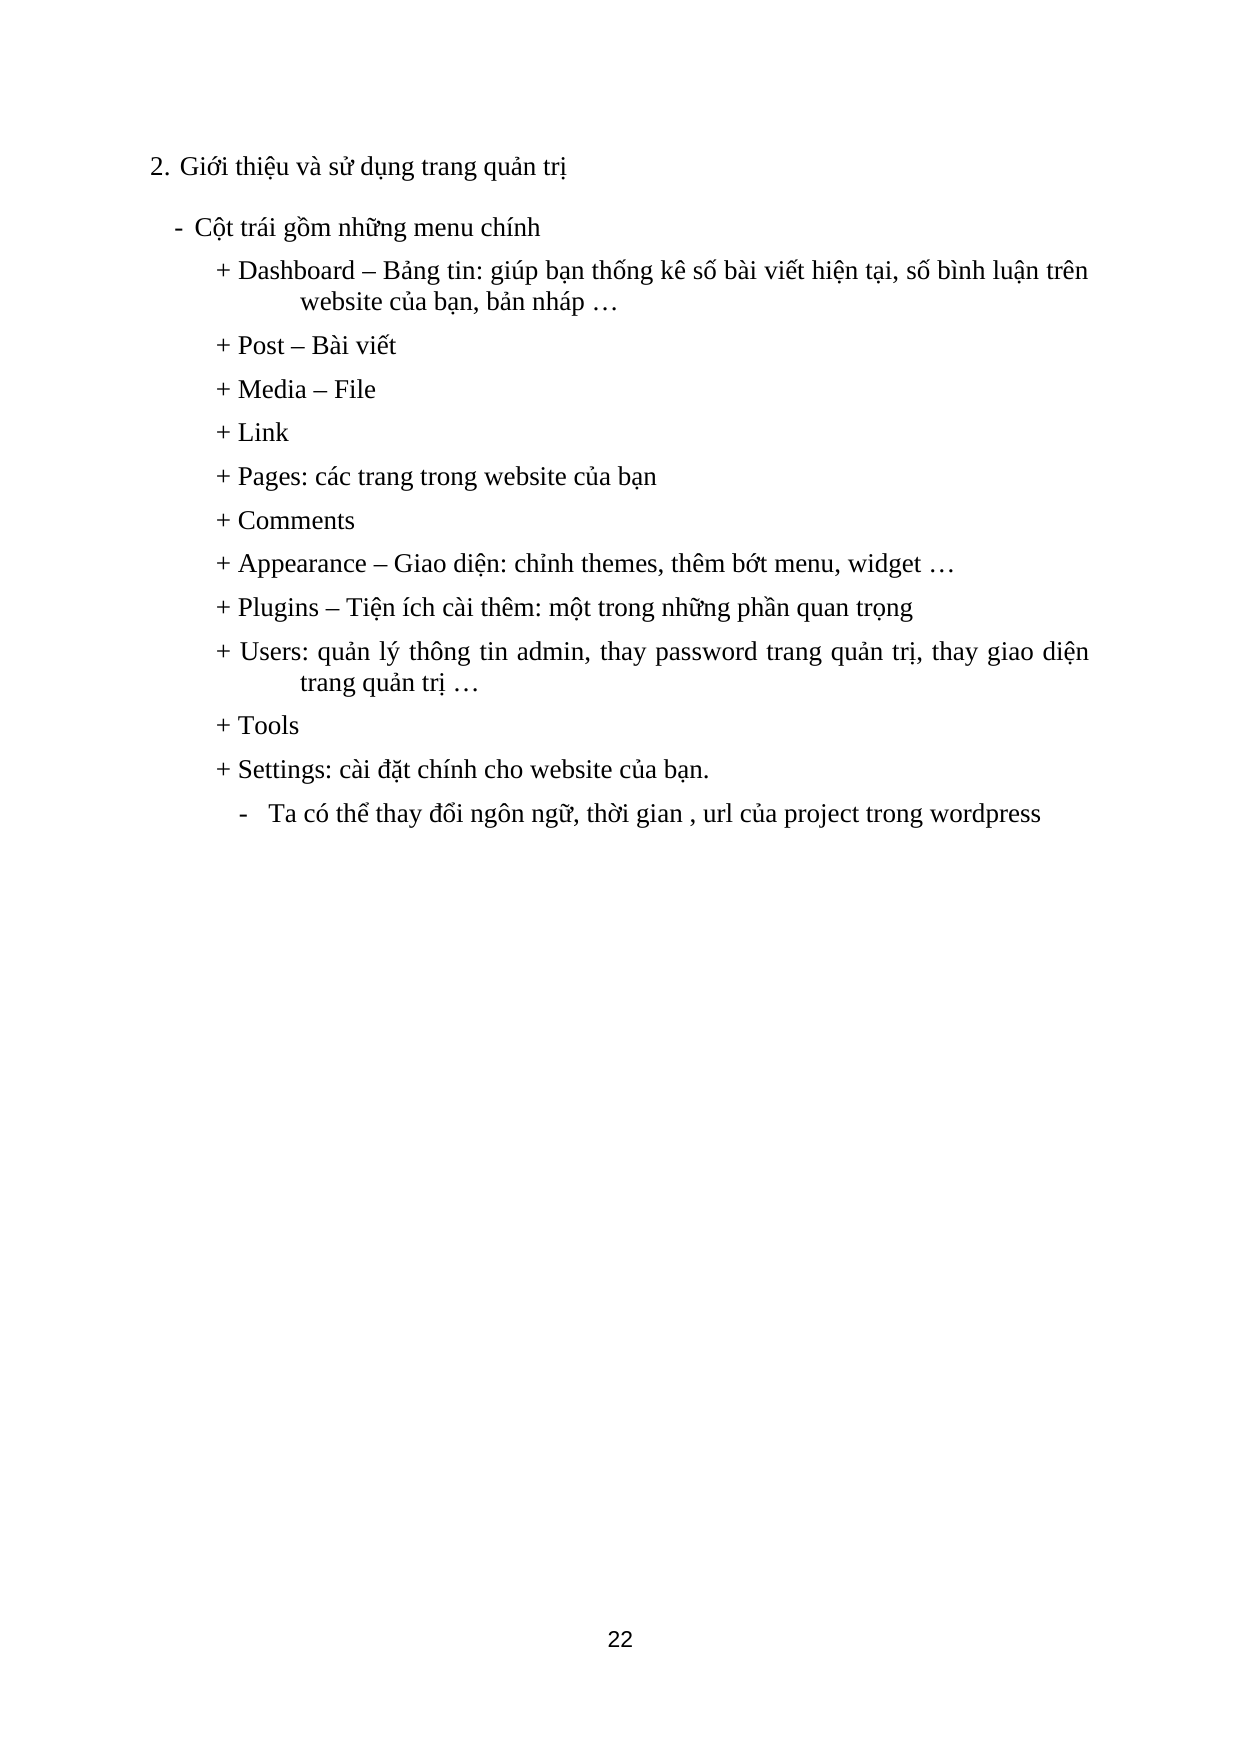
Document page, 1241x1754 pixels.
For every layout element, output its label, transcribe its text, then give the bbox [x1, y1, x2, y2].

text + Media – File [216, 373, 1090, 404]
text + Plugins – Tiện ích cài thêm: một trong những phần quan trọng [216, 591, 1090, 622]
text + Settings: cài đặt chính cho website của bạn. [216, 753, 1090, 784]
list Cột trái gồm những menu chính [174, 211, 1090, 242]
text + Comments [216, 504, 1090, 535]
text + Post – Bài viết [216, 329, 1090, 360]
text + Pages: các trang trong website của bạn [216, 460, 1090, 491]
list Ta có thể thay đổi ngôn ngữ, thời gian , url của project trong wordpress [239, 797, 1090, 828]
text + Link [216, 416, 1090, 448]
text + Appearance – Giao diện: chỉnh themes, thêm bớt menu, widget … [216, 547, 1090, 578]
text + Users: quản lý thông tin admin, thay password trang quản trị, thay giao diện trang quản trị … [216, 635, 1090, 697]
list Giới thiệu và sử dụng trang quản trị [150, 150, 1090, 181]
text + Tools [216, 709, 1090, 741]
text + Dashboard – Bảng tin: giúp bạn thống kê số bài viết hiện tại, số bình luận trên website của bạn, bản nháp … [216, 254, 1090, 317]
